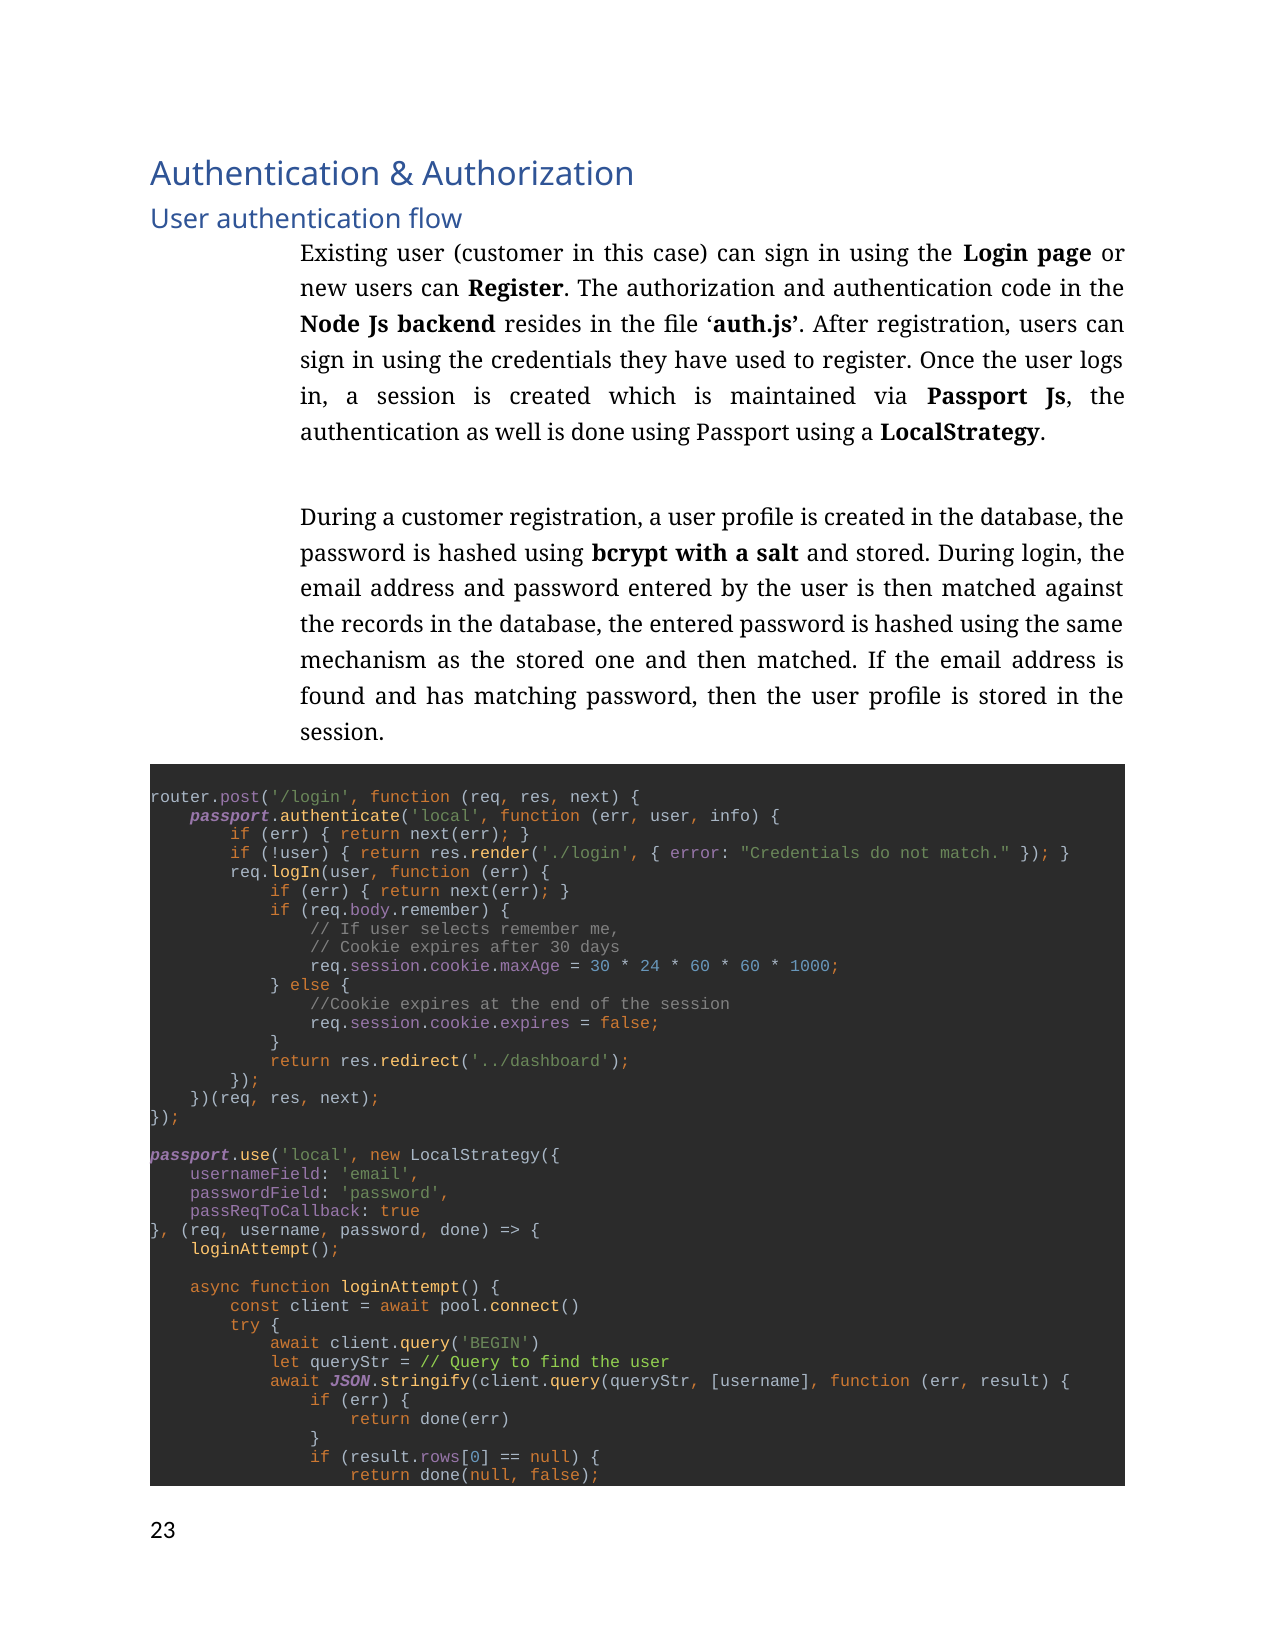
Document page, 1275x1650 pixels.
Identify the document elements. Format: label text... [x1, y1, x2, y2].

subtitle User authentication flow [150, 199, 1125, 236]
list Existing user (customer in this case) can sign in using the Login page or new users can Register. The authorization and authentication code in the Node Js backend resides in the file ‘auth.js’. After registration, users can sign in using the credentials they have used to register. Once the user logs in, a session is created which is maintained via Passport Js, the authentication as well is done using Passport using a LocalStrategy. [300, 236, 1125, 447]
subtitle Authentication & Authorization [150, 150, 1125, 195]
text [150, 1146, 1125, 1486]
text router.post('/login', function (req, res, next) { passport.authenticate('local', function (err, user, info) { if (err) { return next(err); } if (!user) { return res.render('./login', { error: "Credentials do not match." }); } req.logIn(user, function (err) { if (err) { return next(err); } if (req.body.remember) { // If user selects remember me, // Cookie expires after 30 days req.session.cookie.maxAge = 30 * 24 * 60 * 60 * 1000; } else { //Cookie expires at the end of the session req.session.cookie.expires = false; } return res.redirect('../dashboard'); }); })(req, res, next); }); [150, 764, 1125, 1128]
list During a customer registration, a user profile is created in the database, the password is hashed using bcrypt with a salt and stored. During login, the email address and password entered by the user is then matched against the records in the database, the entered password is hashed using the same mechanism as the stored one and then matched. If the email address is found and has matching password, then the user profile is stored in the session. [300, 464, 1125, 747]
